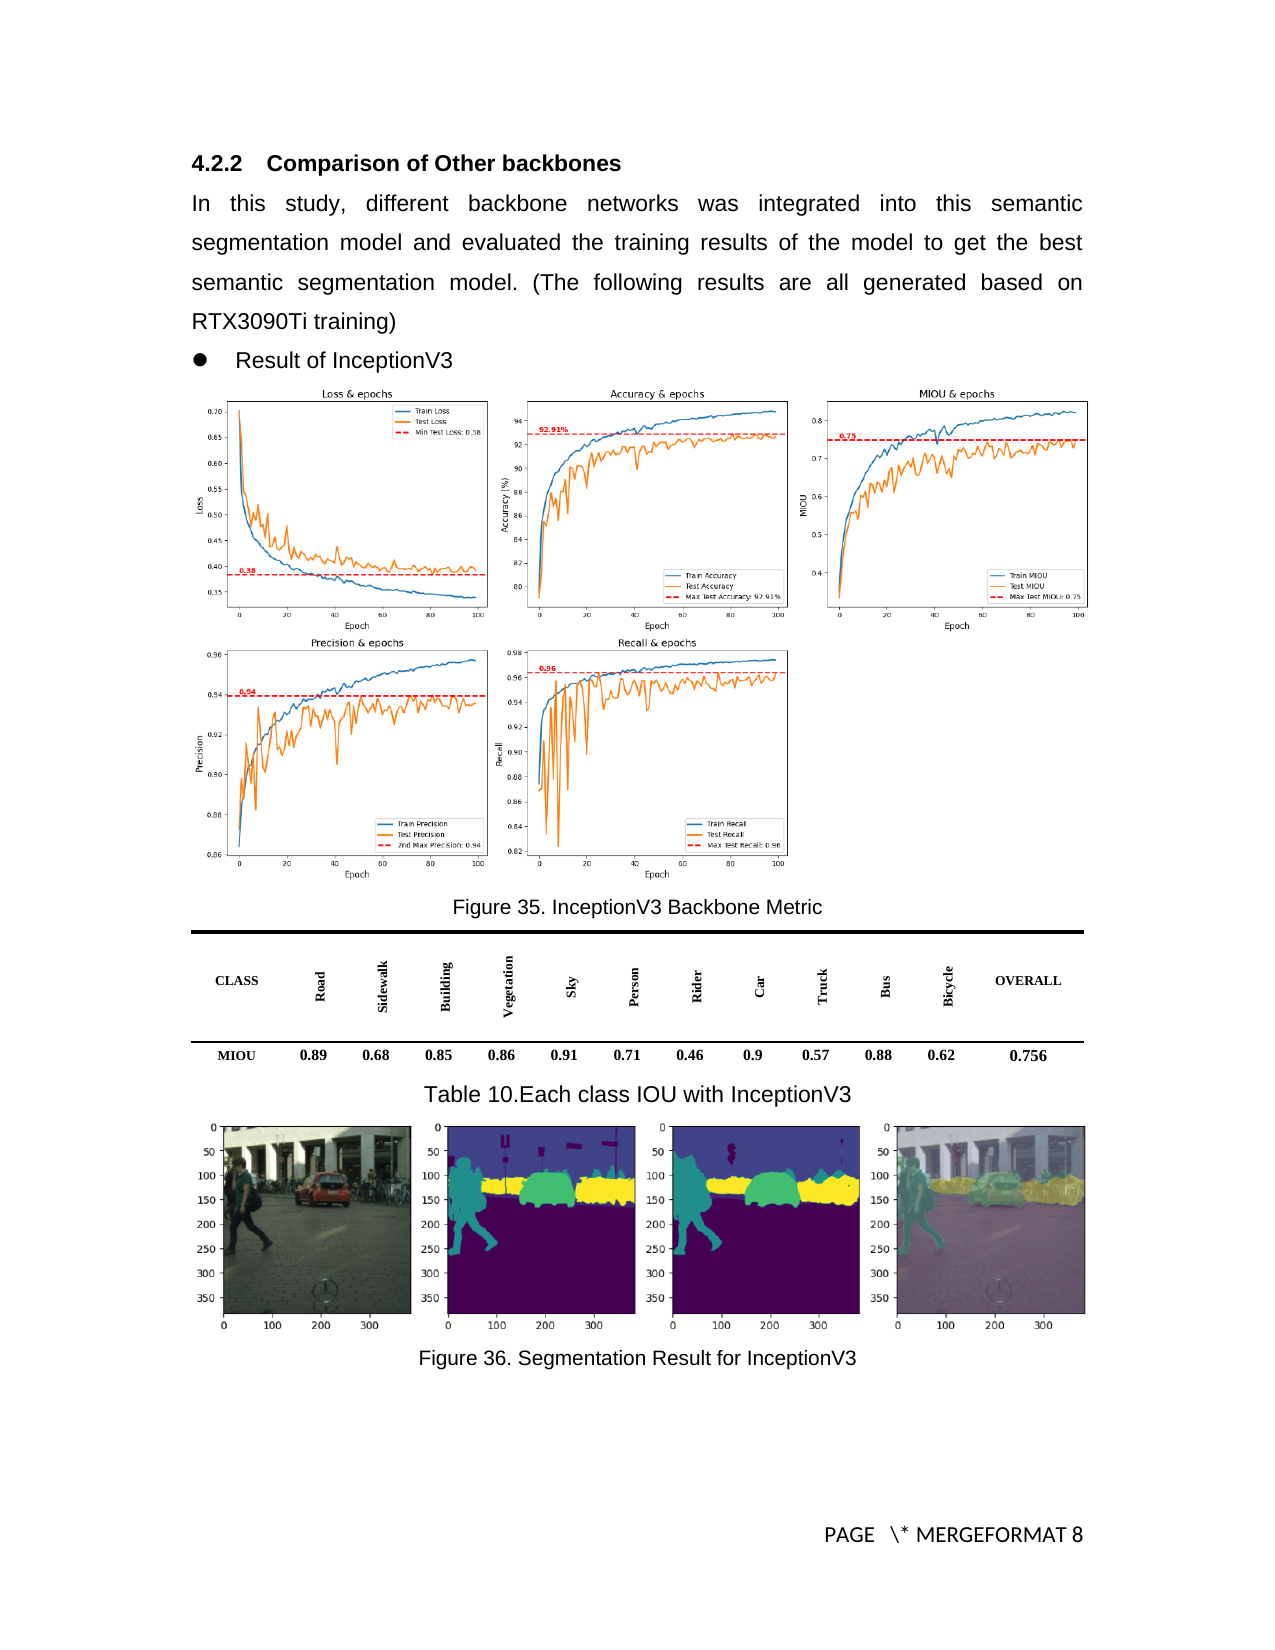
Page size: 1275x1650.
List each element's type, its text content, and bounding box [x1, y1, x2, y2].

table_cell 0.68 [344, 1043, 407, 1081]
list Table 10.Each class IOU with InceptionV3 [191, 1081, 1084, 1107]
table_header OVERALL [973, 934, 1084, 1041]
table_cell 0.71 [596, 1043, 658, 1081]
picture [191, 386, 1089, 881]
list In this study, different backbone networks was integrated into this semantic segmentation model and evaluated the training results of the model to get the best semantic segmentation model. (The following results are all generated based on RTX3090Ti training) [191, 189, 1084, 334]
subtitle Comparison of Other backbones [191, 150, 1084, 176]
table_header Road [282, 934, 344, 1041]
table_header Car [721, 934, 784, 1041]
table_header Vegetation [470, 934, 533, 1041]
list Figure 35. InceptionV3 Backbone Metric [191, 894, 1084, 918]
table_cell 0.85 [407, 1043, 470, 1081]
table_cell 0.88 [847, 1043, 910, 1081]
table_header Bus [847, 934, 910, 1041]
table_cell 0.89 [282, 1043, 344, 1081]
list Result of InceptionV3 [191, 347, 1084, 374]
table_cell MIOU [191, 1043, 282, 1081]
table_cell 0.756 [973, 1043, 1084, 1081]
table_header Sky [533, 934, 596, 1041]
table_header Truck [784, 934, 847, 1041]
table_cell 0.86 [470, 1043, 533, 1081]
table_cell 0.57 [784, 1043, 847, 1081]
table_cell 0.91 [533, 1043, 596, 1081]
table_header Rider [658, 934, 721, 1041]
table_cell 0.46 [658, 1043, 721, 1081]
table_header Building [407, 934, 470, 1041]
table_cell 0.62 [910, 1043, 973, 1081]
table_cell 0.9 [721, 1043, 784, 1081]
table_header Sidewalk [344, 934, 407, 1041]
table_header Bicycle [910, 934, 973, 1041]
list Figure 36. Segmentation Result for InceptionV3 [191, 1346, 1084, 1370]
table_header Person [596, 934, 658, 1041]
table_header CLASS [191, 934, 282, 1041]
picture [191, 1120, 1089, 1332]
